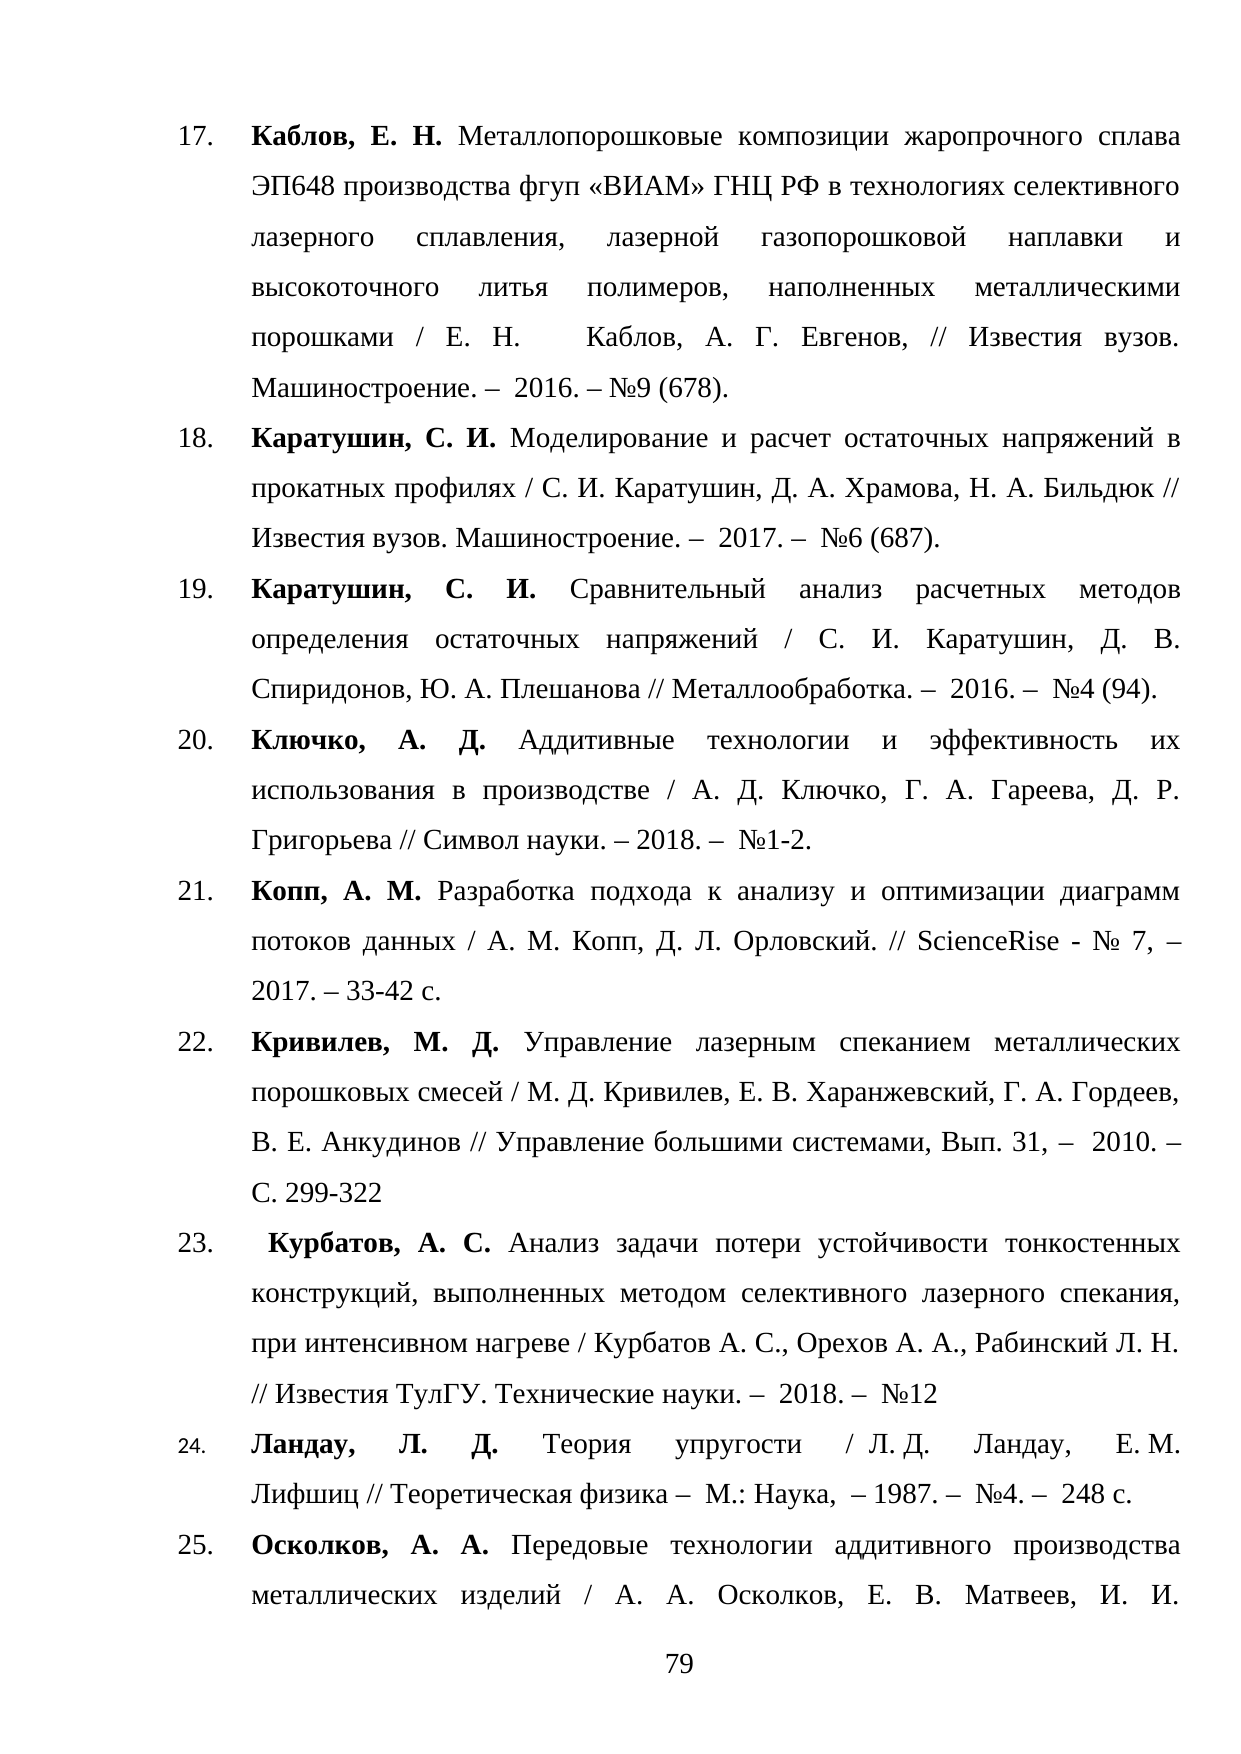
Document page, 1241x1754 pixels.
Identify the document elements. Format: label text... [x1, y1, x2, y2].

list Курбатов, А. С. Анализ задачи потери устойчивости тонкостенных конструкций, выполненных методом селективного лазерного спекания, при интенсивном нагреве / Курбатов А. С., Орехов А. А., Рабинский Л. Н. // Известия ТулГУ. Технические науки. – 2018. – №12 [177, 1225, 1181, 1409]
list Каратушин, С. И. Сравнительный анализ расчетных методов определения остаточных напряжений / С. И. Каратушин, Д. В. Спиридонов, Ю. А. Плешанова // Металлообработка. – 2016. – №4 (94). [177, 571, 1181, 705]
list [177, 1527, 1181, 1611]
list Кривилев, М. Д. Управление лазерным спеканием металлических порошковых смесей / М. Д. Кривилев, Е. В. Харанжевский, Г. А. Гордеев, В. Е. Анкудинов // Управление большими системами, Вып. 31, – 2010. – С. 299-322 [177, 1024, 1181, 1208]
list Копп, А. М. Разработка подхода к анализу и оптимизации диаграмм потоков данных / А. М. Копп, Д. Л. Орловский. // ScienceRise - № 7, – 2017. – 33-42 с. [177, 873, 1181, 1007]
list Ландау, Л. Д. Теория упругости / Л. Д. Ландау, Е. М. Лифшиц // Теоретическая физика – М.: Наука, – 1987. – №4. – 248 с. [177, 1426, 1181, 1510]
list Ключко, А. Д. Аддитивные технологии и эффективность их использования в производстве / А. Д. Ключко, Г. А. Гареева, Д. Р. Григорьева // Символ науки. – 2018. – №1-2. [177, 722, 1181, 856]
list Каратушин, С. И. Моделирование и расчет остаточных напряжений в прокатных профилях / С. И. Каратушин, Д. А. Храмова, Н. А. Бильдюк // Известия вузов. Машиностроение. – 2017. – №6 (687). [177, 420, 1181, 554]
list Каблов, Е. Н. Металлопорошковые композиции жаропрочного сплава ЭП648 производства фгуп «ВИАМ» ГНЦ РФ в технологиях селективного лазерного сплавления, лазерной газопорошковой наплавки и высокоточного литья полимеров, наполненных металлическими порошками / Е. Н. Каблов, А. Г. Евгенов, // Известия вузов. Машиностроение. – 2016. – №9 (678). [177, 118, 1181, 403]
